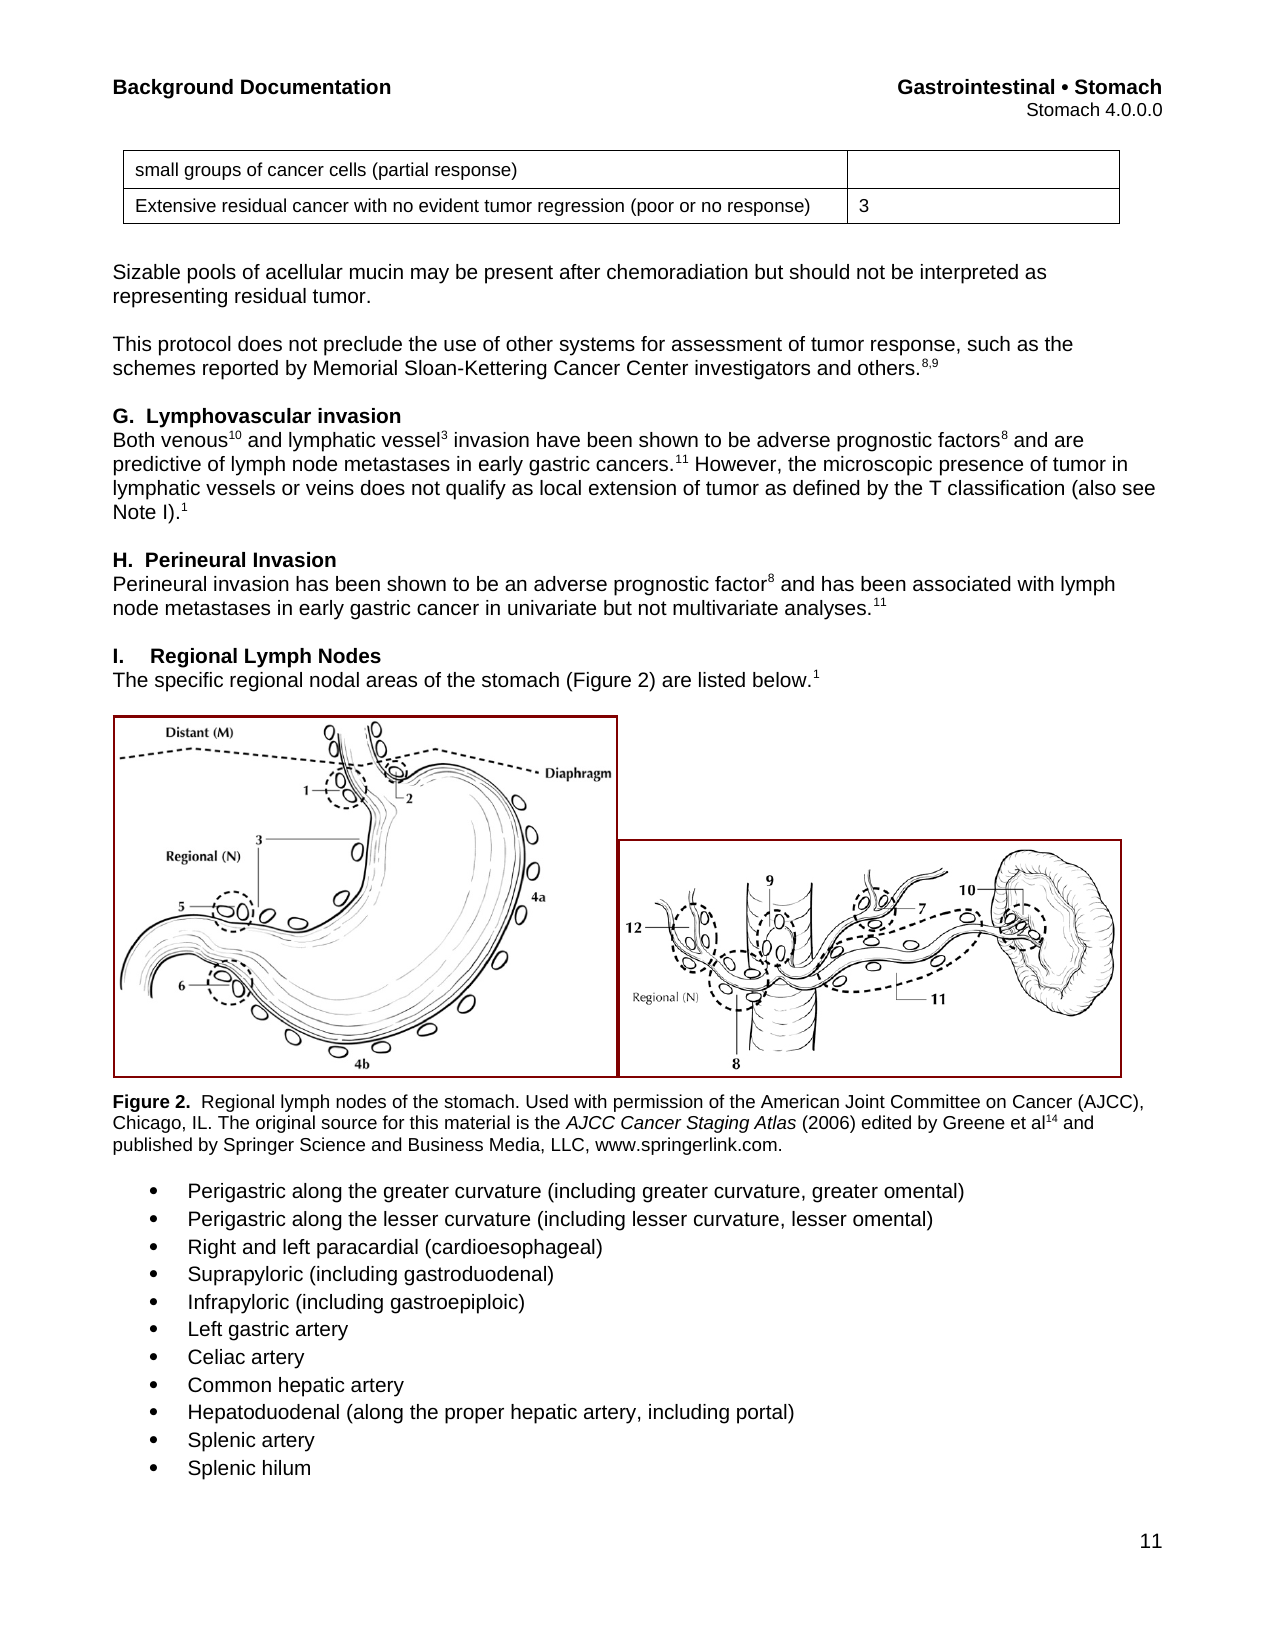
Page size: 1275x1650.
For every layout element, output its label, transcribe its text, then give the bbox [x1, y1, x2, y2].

list Perigastric along the greater curvature (including greater curvature, greater omental) [150, 1179, 1162, 1203]
text Perineural invasion has been shown to be an adverse prognostic factor8 and has been associated with lymph node metastases in early gastric cancer in univariate but not multivariate analyses.11 [112, 572, 1162, 619]
picture [620, 841, 1120, 1076]
text Sizable pools of acellular mucin may be present after chemoradiation but should not be interpreted as representing residual tumor. [112, 260, 1162, 308]
list Splenic artery [150, 1428, 1162, 1452]
list Left gastric artery [150, 1317, 1162, 1341]
subtitle G. Lymphovascular invasion [112, 404, 1162, 428]
list Celiac artery [150, 1345, 1162, 1369]
list Suprapyloric (including gastroduodenal) [150, 1262, 1162, 1286]
list Right and left paracardial (cardioesophageal) [150, 1234, 1162, 1258]
list Common hepatic artery [150, 1372, 1162, 1397]
subtitle I. Regional Lymph Nodes [112, 643, 1162, 667]
subtitle H. Perineural Invasion [112, 548, 1162, 572]
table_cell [124, 151, 847, 187]
table_cell Extensive residual cancer with no evident tumor regression (poor or no response) [124, 189, 847, 223]
text This protocol does not preclude the use of other systems for assessment of tumor response, such as the schemes reported by Memorial Sloan-Kettering Cancer Center investigators and others.8,9 [112, 332, 1162, 380]
list Perigastric along the lesser curvature (including lesser curvature, lesser omental) [150, 1207, 1162, 1231]
list Hepatoduodenal (along the proper hepatic artery, including portal) [150, 1400, 1162, 1424]
list Infrapyloric (including gastroepiploic) [150, 1290, 1162, 1314]
table_cell 3 [848, 189, 1119, 223]
list Splenic hilum [150, 1455, 1162, 1479]
table_cell 2 [848, 151, 1119, 187]
picture [115, 718, 616, 1076]
text Figure 2. Regional lymph nodes of the stomach. Used with permission of the American Joint Committee on Cancer (AJCC), Chicago, IL. The original source for this material is the AJCC Cancer Staging Atlas (2006) edited by Greene et al14 and published by Springer Science and Business Media, LLC, www.springerlink.com. [112, 1091, 1162, 1155]
text The specific regional nodal areas of the stomach (Figure 2) are listed below.1 [112, 667, 1162, 691]
text Both venous10 and lymphatic vessel3 invasion have been shown to be adverse prognostic factors8 and are predictive of lymph node metastases in early gastric cancers.11 However, the microscopic presence of tumor in lymphatic vessels or veins does not qualify as local extension of tumor as defined by the T classification (also see Note I).1 [112, 428, 1162, 524]
